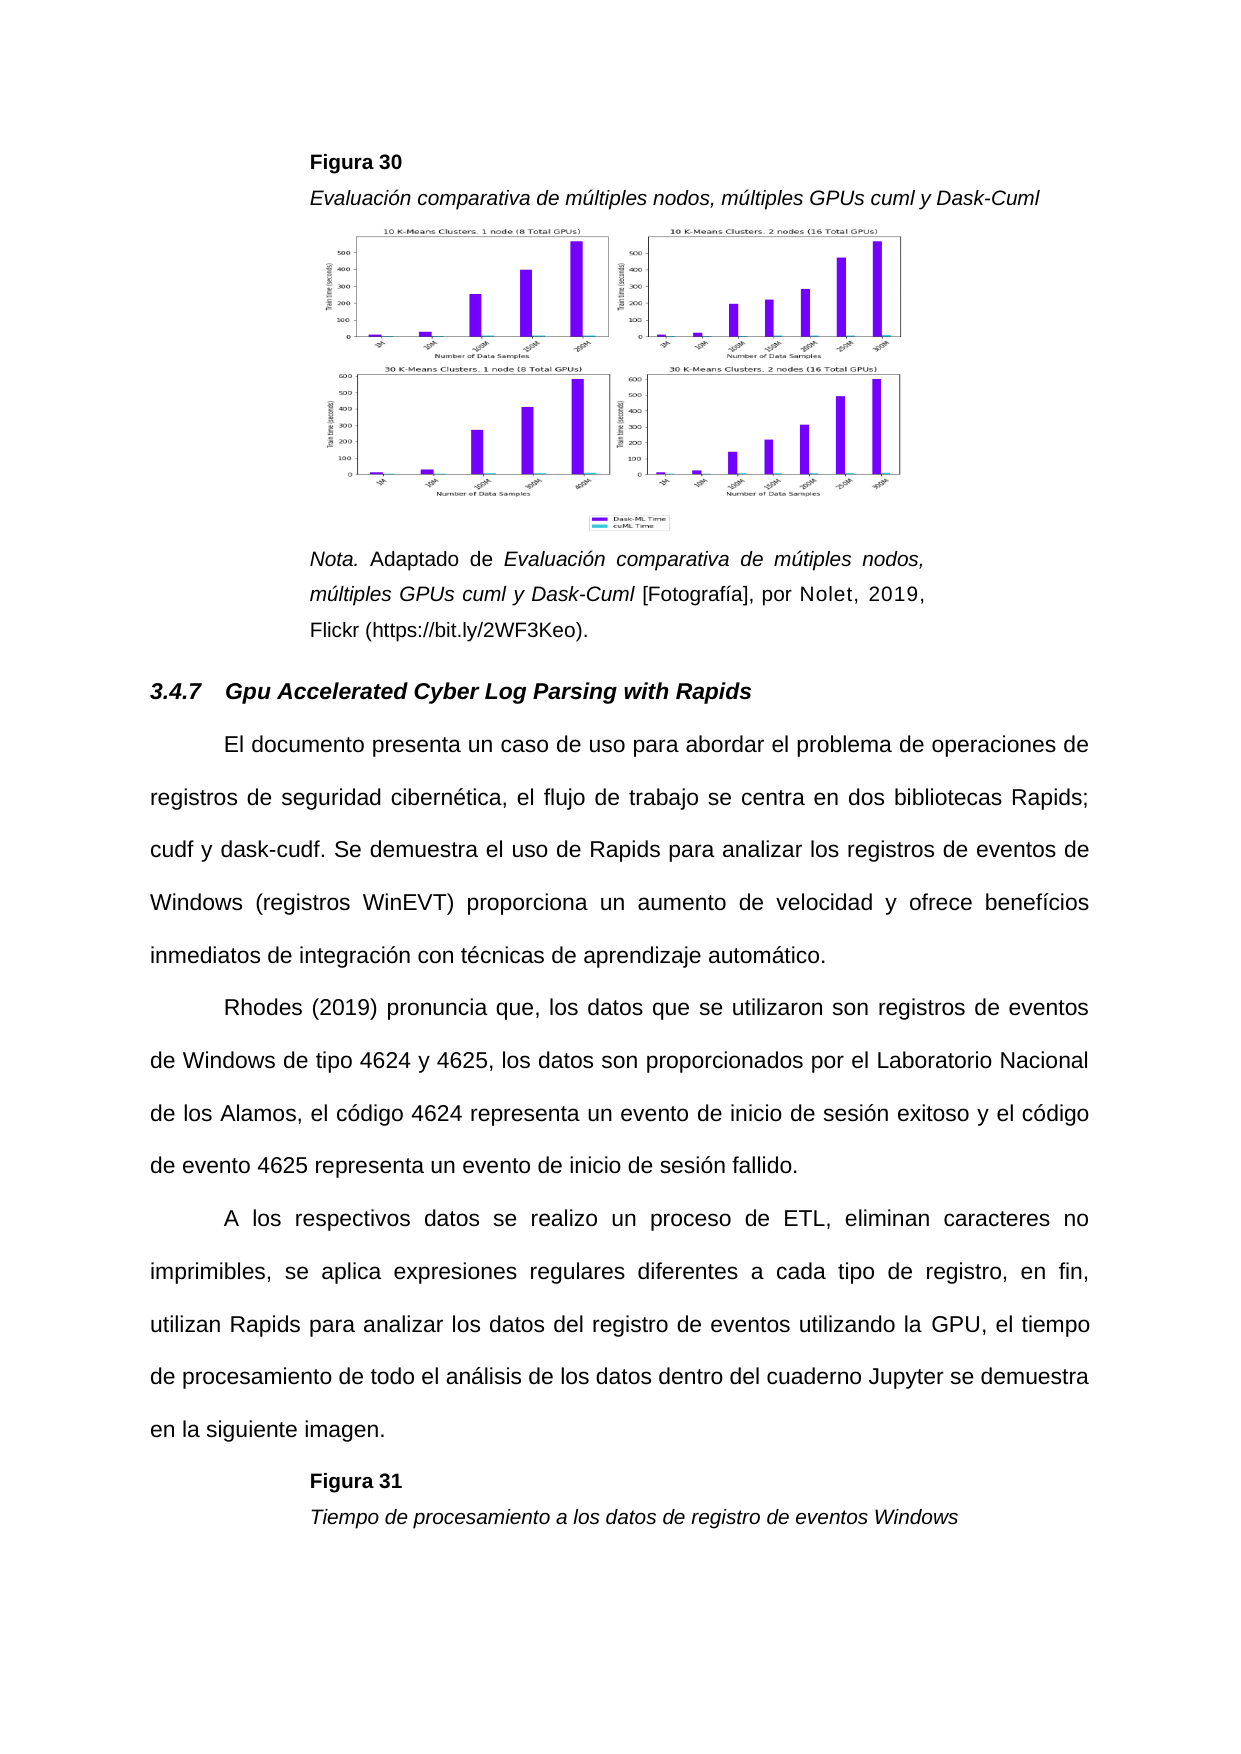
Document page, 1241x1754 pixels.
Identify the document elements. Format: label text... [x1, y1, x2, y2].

subtitle Gpu Accelerated Cyber Log Parsing with Rapids [150, 678, 1090, 704]
text Figura 30 [309, 150, 1090, 174]
text Figura 31 [309, 1469, 1090, 1493]
text A los respectivos datos se realizo un proceso de ETL, eliminan caracteres no imprimibles, se aplica expresiones regulares diferentes a cada tipo de registro, en fin, utilizan Rapids para analizar los datos del registro de eventos utilizando la GPU, el tiempo de procesamiento de todo el análisis de los datos dentro del cuaderno Jupyter se demuestra en la siguiente imagen. [150, 1205, 1090, 1442]
picture [315, 221, 925, 535]
text Nota. Adaptado de Evaluación comparativa de mútiples nodos, múltiples GPUs cuml y Dask-Cuml [Fotografía], por Nolet, 2019, Flickr (https://bit.ly/2WF3Keo). [309, 546, 925, 642]
text El documento presenta un caso de uso para abordar el problema de operaciones de registros de seguridad cibernética, el flujo de trabajo se centra en dos bibliotecas Rapids; cudf y dask-cudf. Se demuestra el uso de Rapids para analizar los registros de eventos de Windows (registros WinEVT) proporciona un aumento de velocidad y ofrece benefícios inmediatos de integración con técnicas de aprendizaje automático. [150, 731, 1090, 968]
text Rhodes (2019) pronuncia que, los datos que se utilizaron son registros de eventos de Windows de tipo 4624 y 4625, los datos son proporcionados por el Laboratorio Nacional de los Alamos, el código 4624 representa un evento de inicio de sesión exitoso y el código de evento 4625 representa un evento de inicio de sesión fallido. [150, 994, 1090, 1179]
text Tiempo de procesamiento a los datos de registro de eventos Windows [309, 1505, 1090, 1529]
text Evaluación comparativa de múltiples nodos, múltiples GPUs cuml y Dask-Cuml [309, 186, 1090, 210]
